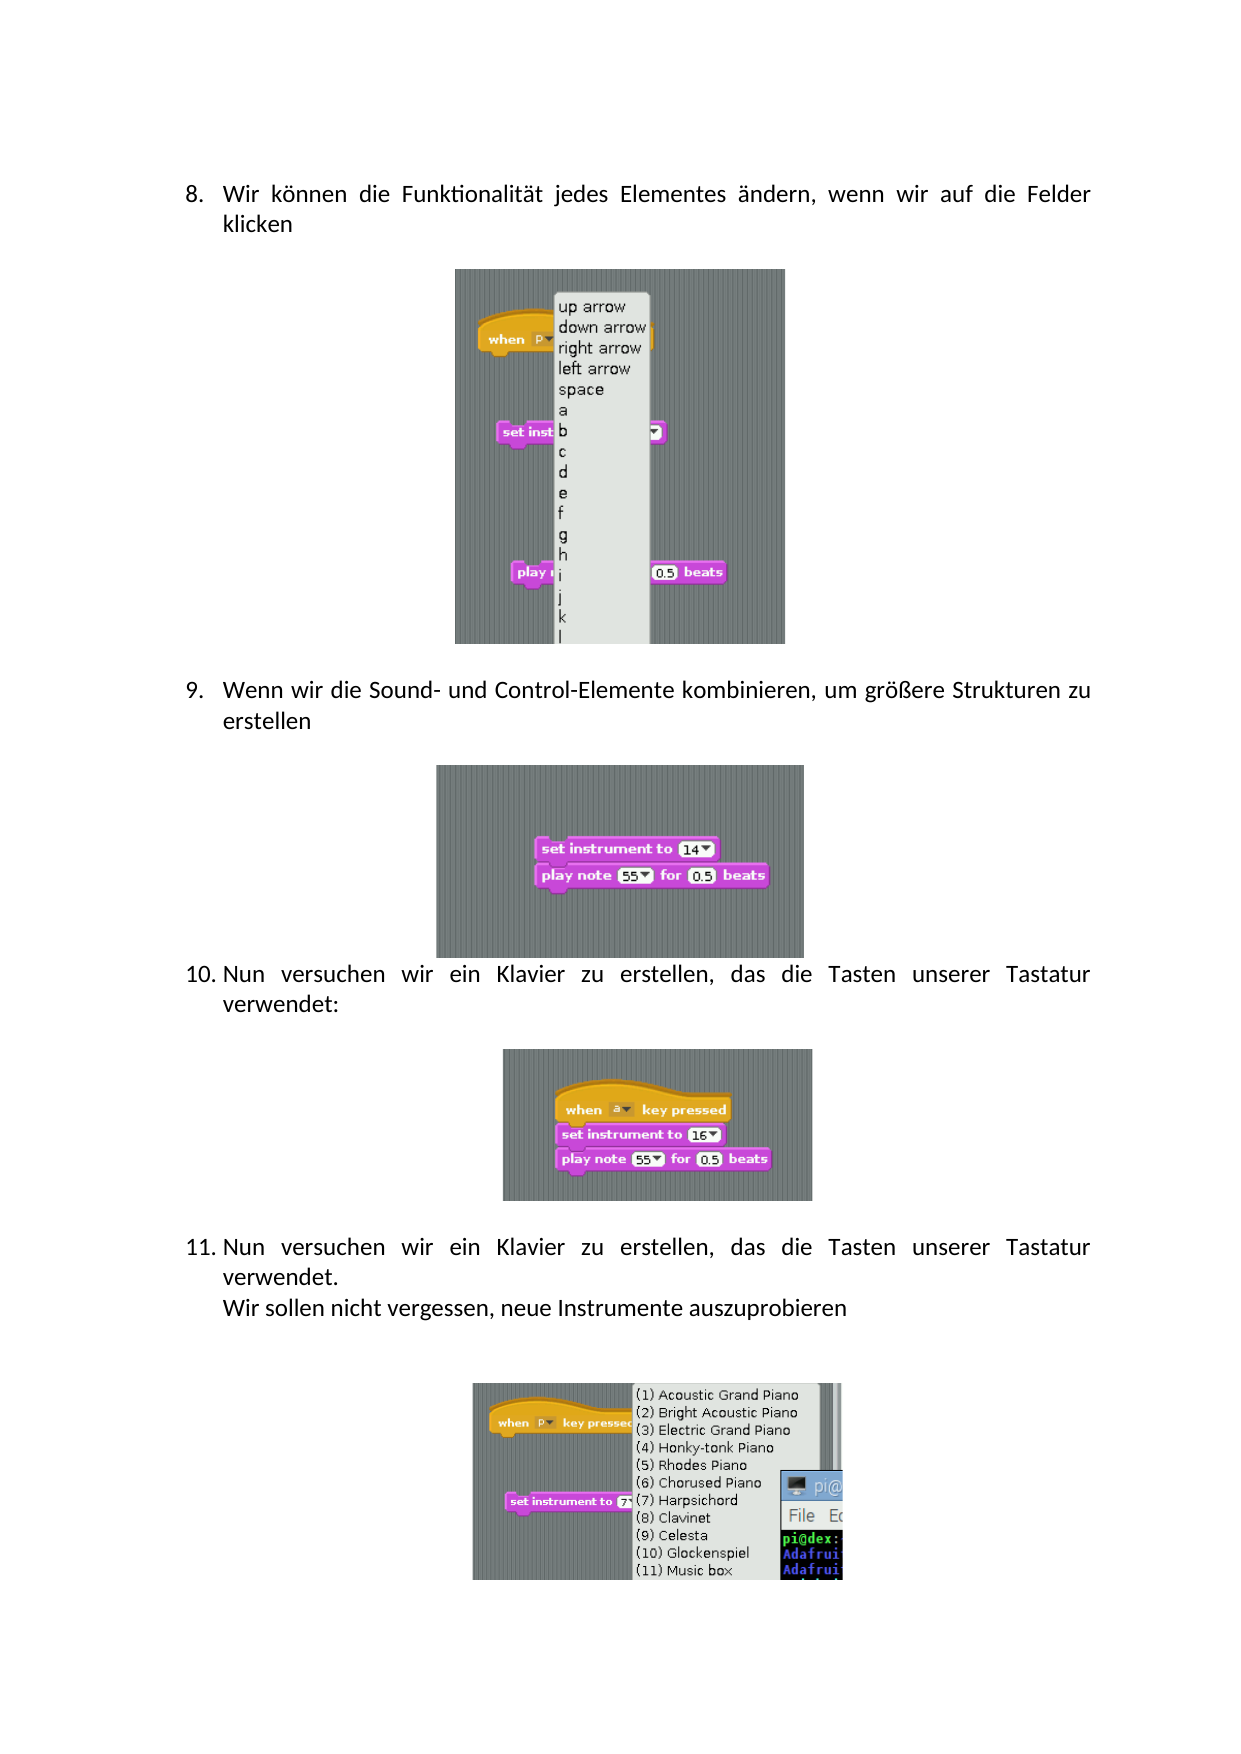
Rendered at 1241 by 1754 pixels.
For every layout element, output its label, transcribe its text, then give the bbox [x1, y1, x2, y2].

list Wir sollen nicht vergessen, neue Instrumente auszuprobieren [223, 1292, 1093, 1322]
picture [472, 1383, 843, 1580]
list Nun versuchen wir ein Klavier zu erstellen, das die Tasten unserer Tastatur verwendet. [185, 1231, 1093, 1292]
picture [436, 765, 804, 958]
picture [455, 269, 786, 644]
list Wenn wir die Sound- und Control-Elemente kombinieren, um größere Strukturen zu erstellen [185, 674, 1093, 735]
list Wir können die Funktionalität jedes Elementes ändern, wenn wir auf die Felder klicken [185, 178, 1093, 239]
list Nun versuchen wir ein Klavier zu erstellen, das die Tasten unserer Tastatur verwendet: [185, 958, 1093, 1019]
picture [502, 1049, 813, 1201]
